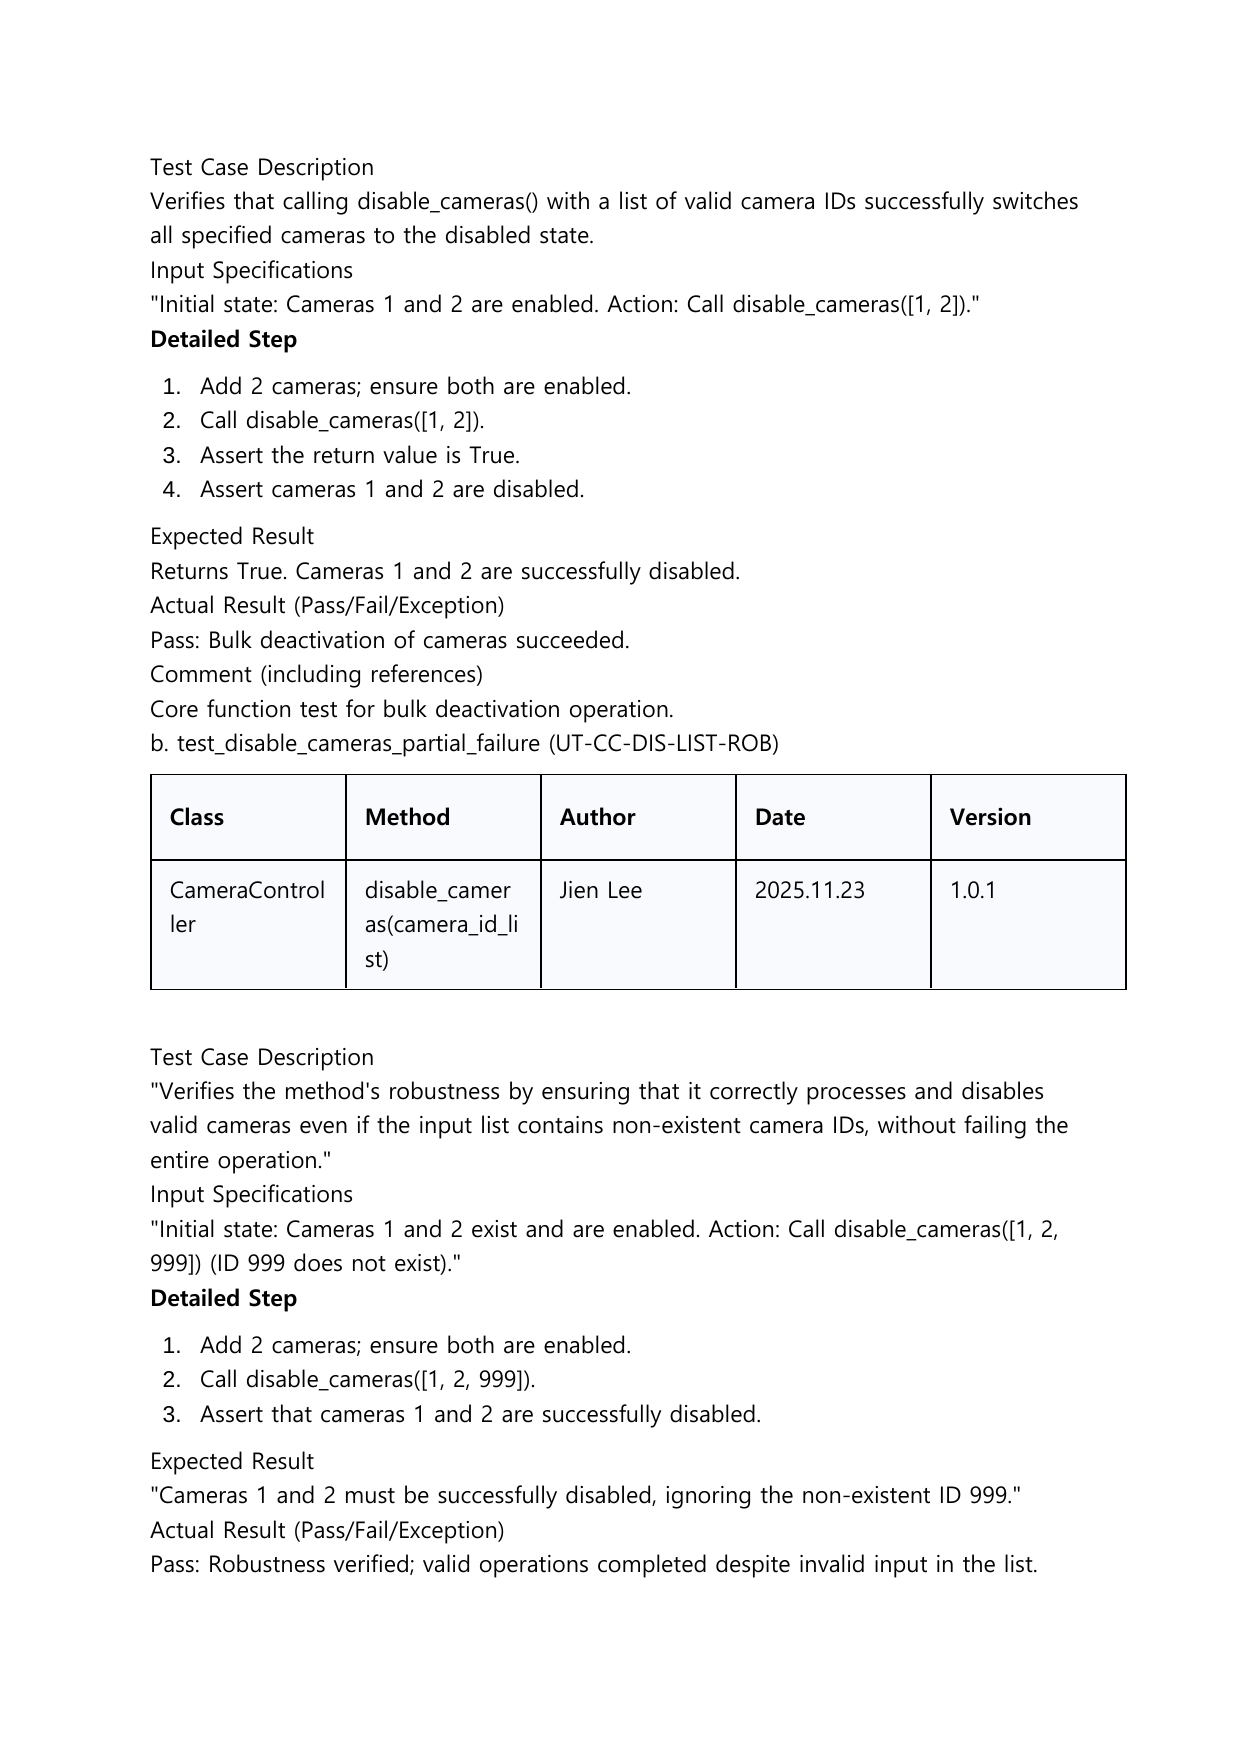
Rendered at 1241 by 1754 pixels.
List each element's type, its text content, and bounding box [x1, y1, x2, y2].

text Test Case Description [150, 1040, 1090, 1071]
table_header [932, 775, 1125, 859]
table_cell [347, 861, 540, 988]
list Assert the return value is True. [162, 438, 1090, 469]
text Returns True. Cameras 1 and 2 are successfully disabled. [150, 554, 1090, 585]
text Actual Result (Pass/Fail/Exception) [150, 1513, 1090, 1544]
text Expected Result [150, 1444, 1090, 1475]
text "Initial state: Cameras 1 and 2 are enabled. Action: Call disable_cameras([1, 2])." [150, 288, 1090, 318]
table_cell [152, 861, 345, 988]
list Assert cameras 1 and 2 are disabled. [162, 473, 1090, 503]
text Pass: Robustness verified; valid operations completed despite invalid input in the list. [150, 1548, 1090, 1578]
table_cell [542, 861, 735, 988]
subtitle b. test_disable_cameras_partial_failure (UT-CC-DIS-LIST-ROB) [150, 727, 1090, 757]
list Add 2 cameras; ensure both are enabled. [162, 369, 1090, 400]
list Call disable_cameras([1, 2, 999]). [162, 1363, 1090, 1393]
text Test Case Description [150, 150, 1090, 181]
text Detailed Step [150, 322, 1090, 353]
text Actual Result (Pass/Fail/Exception) [150, 589, 1090, 619]
text Pass: Bulk deactivation of cameras succeeded. [150, 623, 1090, 654]
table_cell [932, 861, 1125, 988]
list Add 2 cameras; ensure both are enabled. [162, 1328, 1090, 1359]
text "Verifies the method's robustness by ensuring that it correctly processes and disables valid cameras even if the input list contains non-existent camera IDs, without failing the entire operation." [150, 1074, 1090, 1174]
list Assert that cameras 1 and 2 are successfully disabled. [162, 1397, 1090, 1428]
text Input Specifications [150, 1178, 1090, 1208]
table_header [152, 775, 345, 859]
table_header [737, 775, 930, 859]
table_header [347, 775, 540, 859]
text Input Specifications [150, 253, 1090, 284]
text "Cameras 1 and 2 must be successfully disabled, ignoring the non-existent ID 999." [150, 1479, 1090, 1509]
list Call disable_cameras([1, 2]). [162, 404, 1090, 434]
text Detailed Step [150, 1281, 1090, 1312]
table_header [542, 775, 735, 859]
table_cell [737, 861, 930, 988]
text Verifies that calling disable_cameras() with a list of valid camera IDs successfully switches all specified cameras to the disabled state. [150, 184, 1090, 249]
text "Initial state: Cameras 1 and 2 exist and are enabled. Action: Call disable_cameras([1, 2, 999]) (ID 999 does not exist)." [150, 1212, 1090, 1277]
text Expected Result [150, 520, 1090, 550]
text Core function test for bulk deactivation operation. [150, 692, 1090, 723]
text Comment (including references) [150, 658, 1090, 688]
